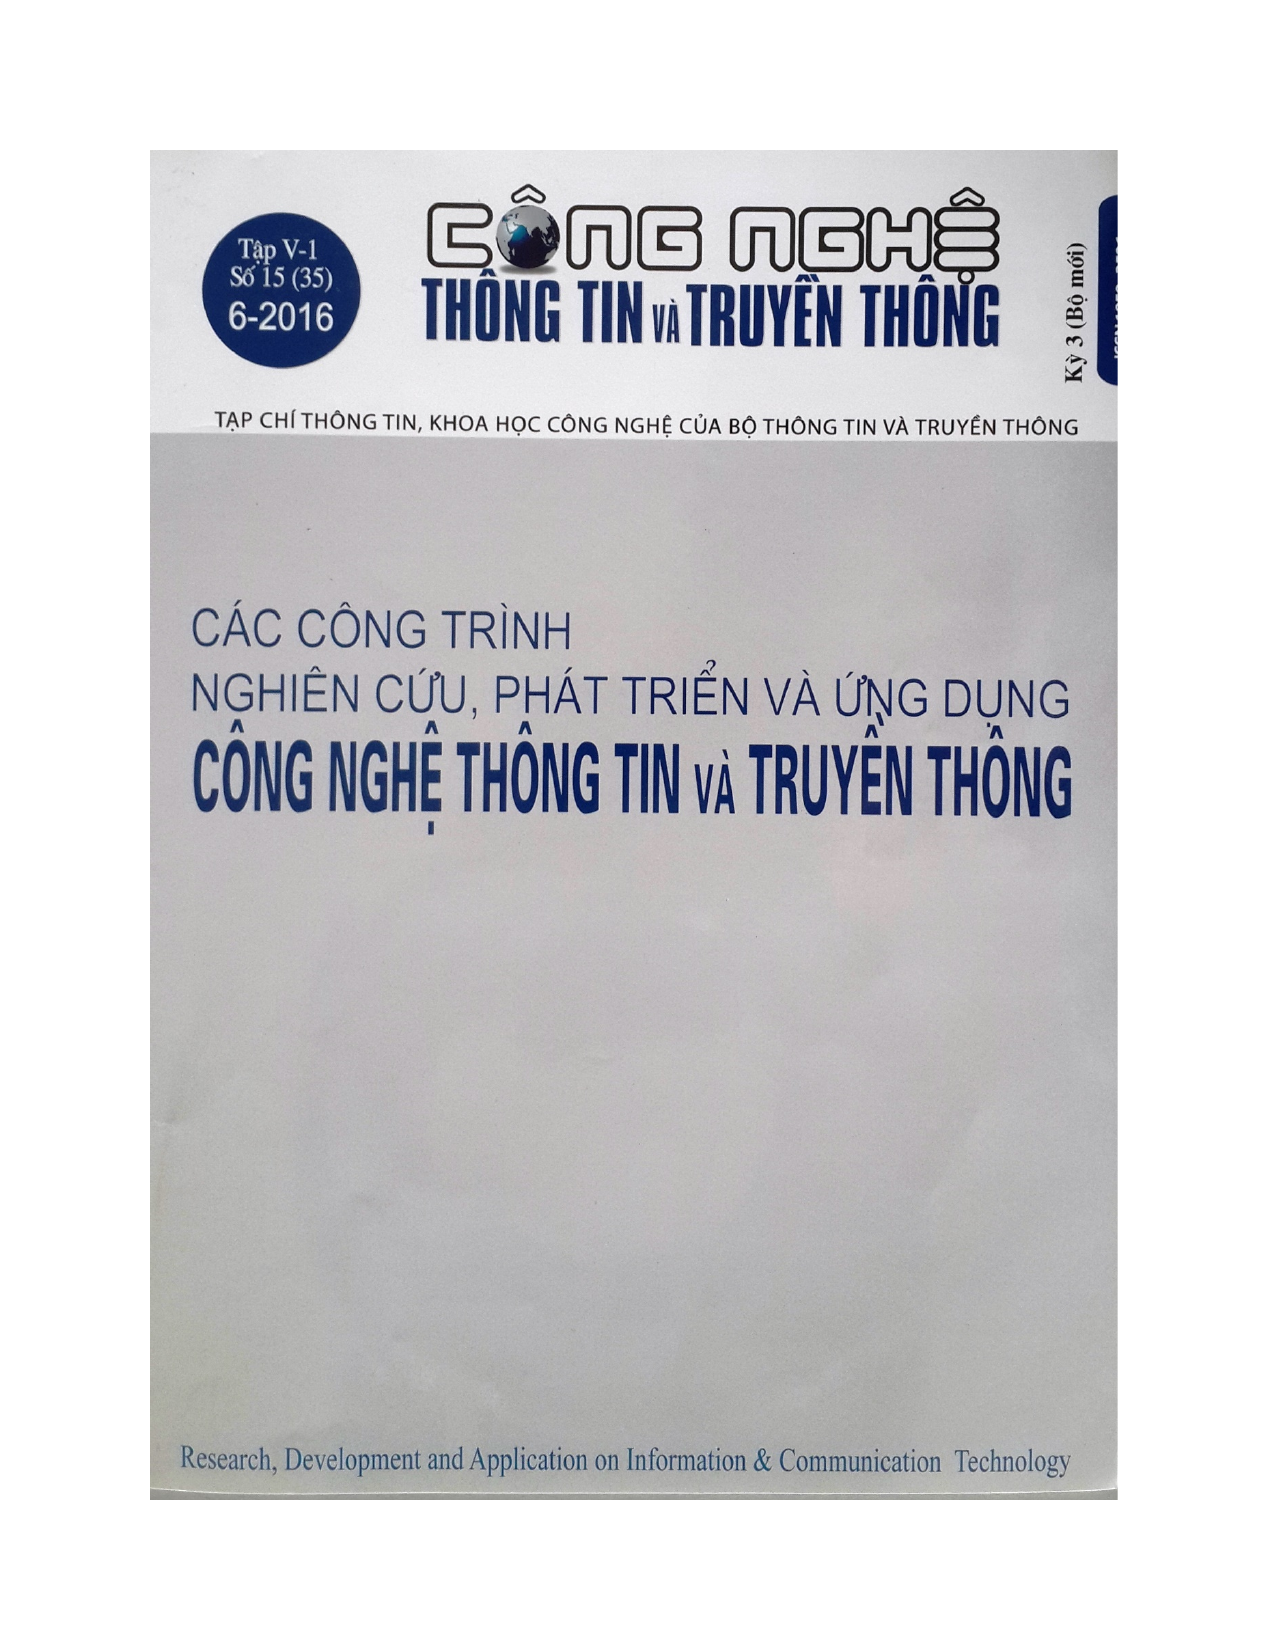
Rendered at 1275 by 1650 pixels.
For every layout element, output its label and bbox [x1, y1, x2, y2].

picture [150, 150, 1118, 1500]
